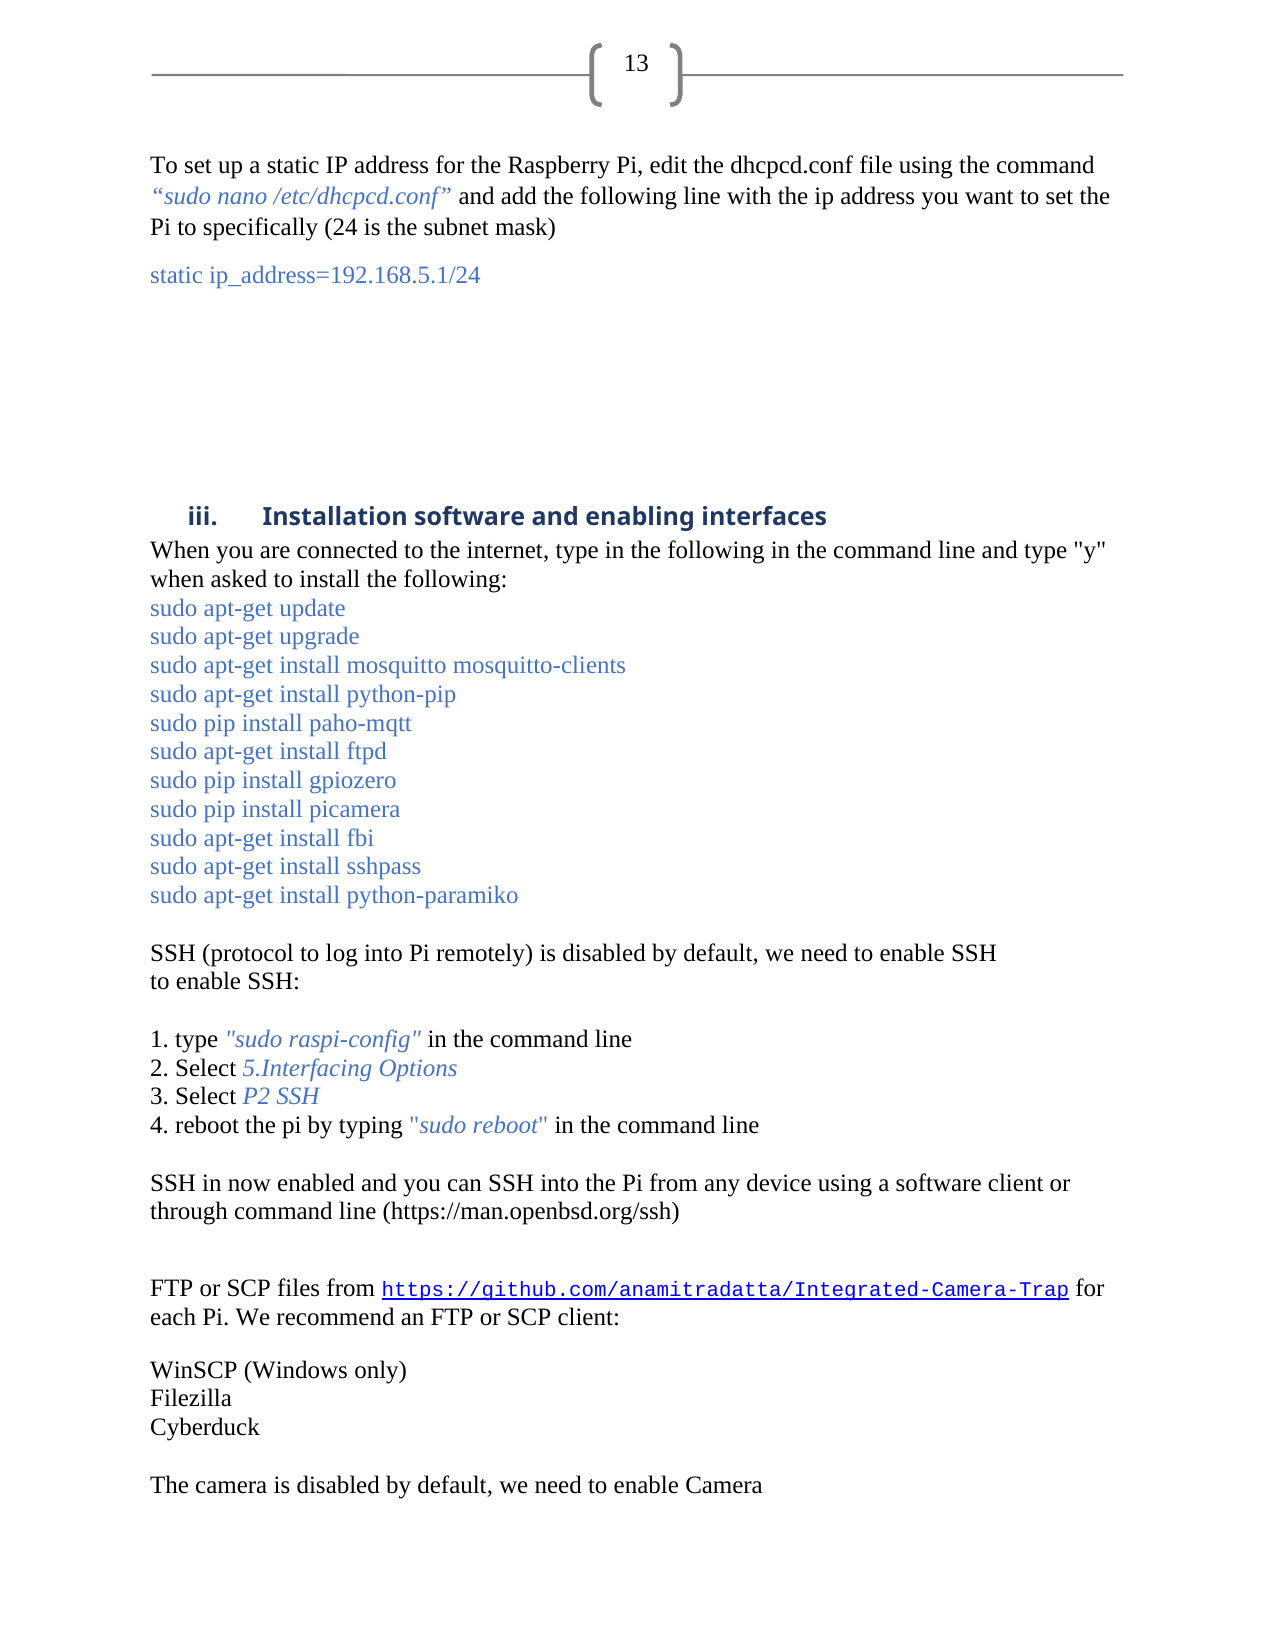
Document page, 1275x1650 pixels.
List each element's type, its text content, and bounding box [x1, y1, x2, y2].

text sudo apt-get update [150, 593, 1125, 621]
text sudo pip install paho-mqtt [150, 708, 1125, 736]
text sudo apt-get upgrade [150, 621, 1125, 650]
text 4. reboot the pi by typing "sudo reboot" in the command line [150, 1110, 1125, 1139]
text 3. Select P2 SSH [150, 1081, 1125, 1110]
subtitle Installation software and enabling interfaces [187, 498, 1125, 532]
text To set up a static IP address for the Raspberry Pi, edit the dhcpcd.conf file using the command “sudo nano /etc/dhcpcd.conf” and add the following line with the ip address you want to set the Pi to specifically (24 is the subnet mask) [150, 150, 1125, 241]
text sudo apt-get install sshpass [150, 851, 1125, 880]
text sudo apt-get install python-pip [150, 679, 1125, 708]
text 1. type "sudo raspi-config" in the command line [150, 1024, 1125, 1053]
text Filezilla [150, 1383, 1125, 1412]
text sudo apt-get install python-paramiko [150, 880, 1125, 909]
text SSH in now enabled and you can SSH into the Pi from any device using a software client or through command line (https://man.openbsd.org/ssh) [150, 1168, 1125, 1225]
text sudo apt-get install fbi [150, 823, 1125, 851]
text to enable SSH: [150, 966, 1125, 995]
text WinSCP (Windows only) [150, 1355, 1125, 1383]
text sudo apt-get install ftpd [150, 736, 1125, 765]
text FTP or SCP files from https://github.com/anamitradatta/Integrated-Camera-Trap for each Pi. We recommend an FTP or SCP client: [150, 1273, 1125, 1331]
text Cyberduck [150, 1412, 1125, 1441]
text sudo apt-get install mosquitto mosquitto-clients [150, 650, 1125, 679]
text SSH (protocol to log into Pi remotely) is disabled by default, we need to enable SSH [150, 938, 1125, 966]
text The camera is disabled by default, we need to enable Camera [150, 1470, 1125, 1498]
text sudo pip install picamera [150, 794, 1125, 823]
text When you are connected to the internet, type in the following in the command line and type "y" when asked to install the following: [150, 535, 1125, 593]
text static ip_address=192.168.5.1/24 [150, 260, 1125, 288]
text sudo pip install gpiozero [150, 765, 1125, 794]
text 2. Select 5.Interfacing Options [150, 1053, 1125, 1081]
